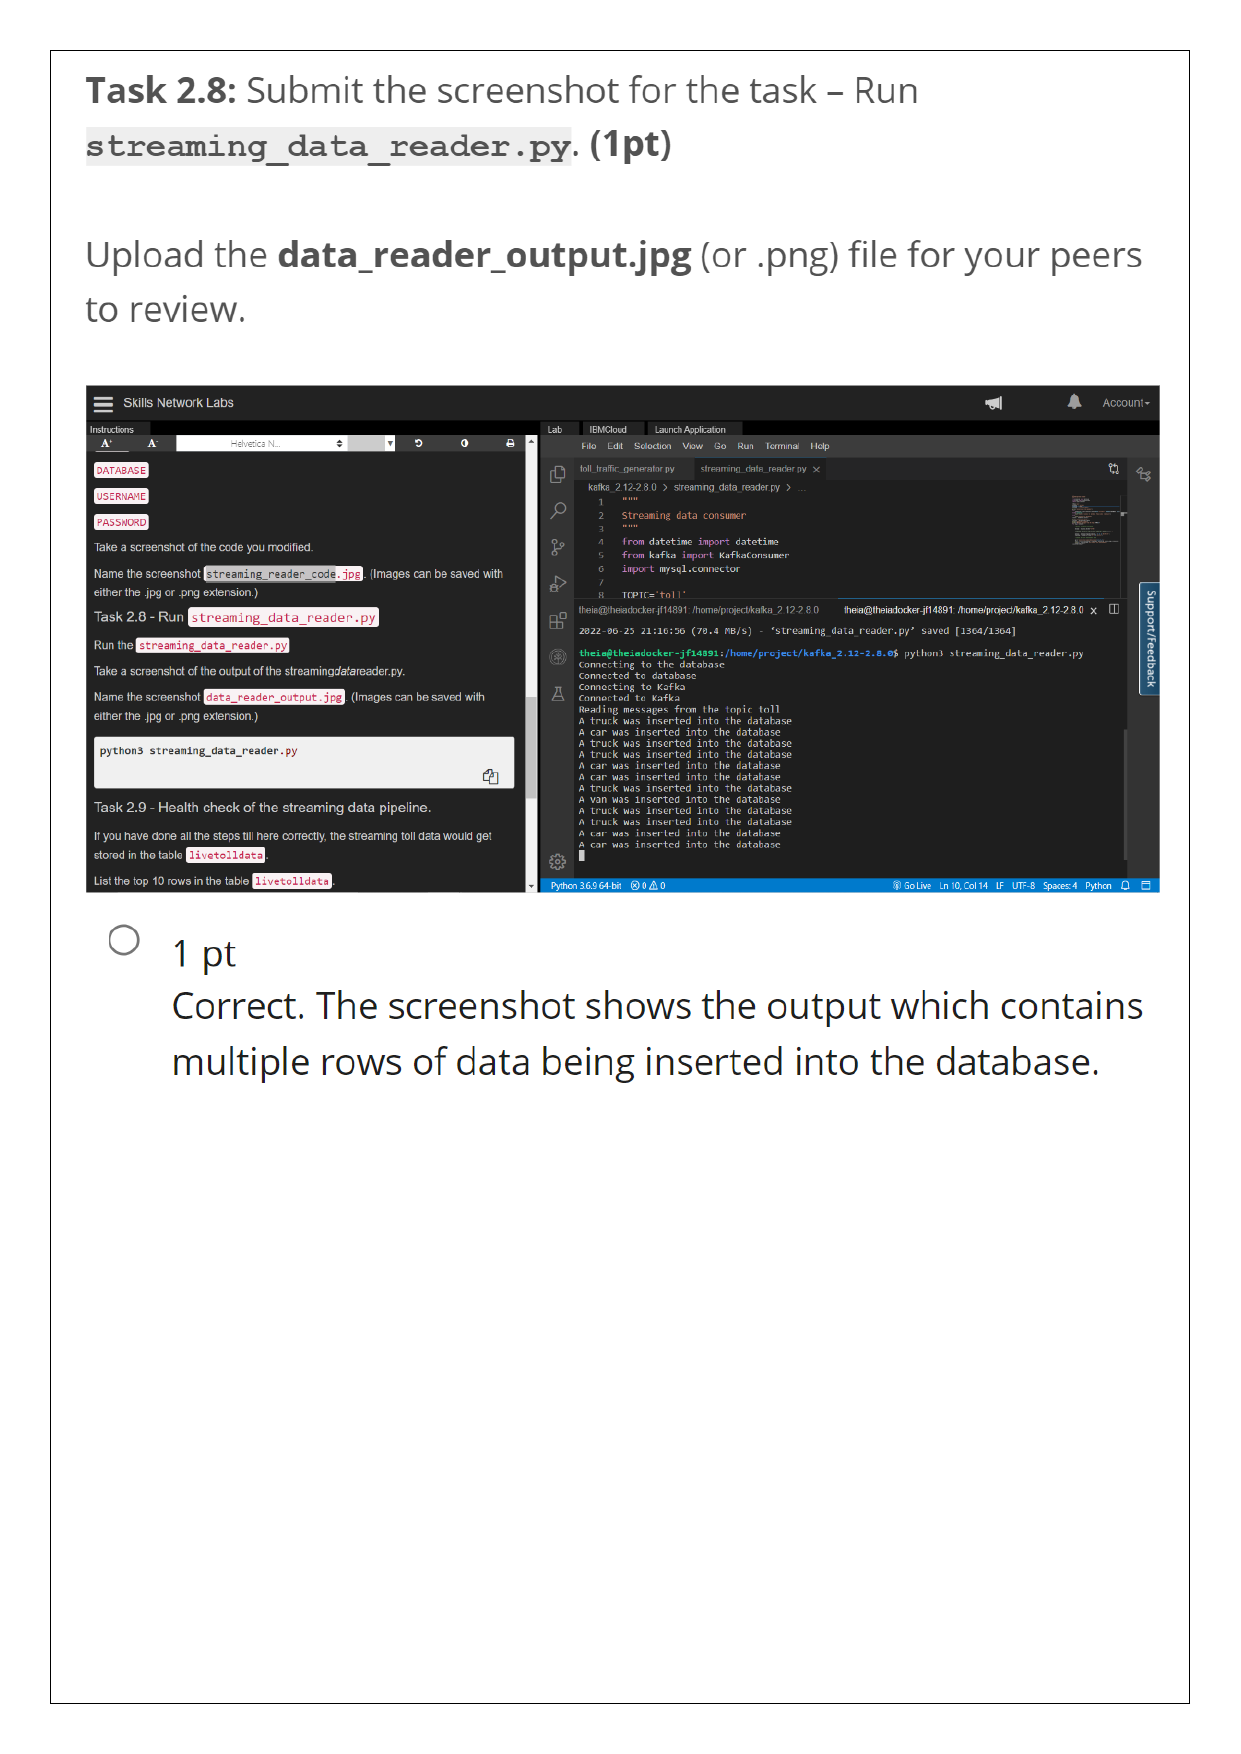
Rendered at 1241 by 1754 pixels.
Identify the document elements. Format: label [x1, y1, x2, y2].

picture [75, 911, 1166, 1114]
picture [75, 75, 1166, 893]
